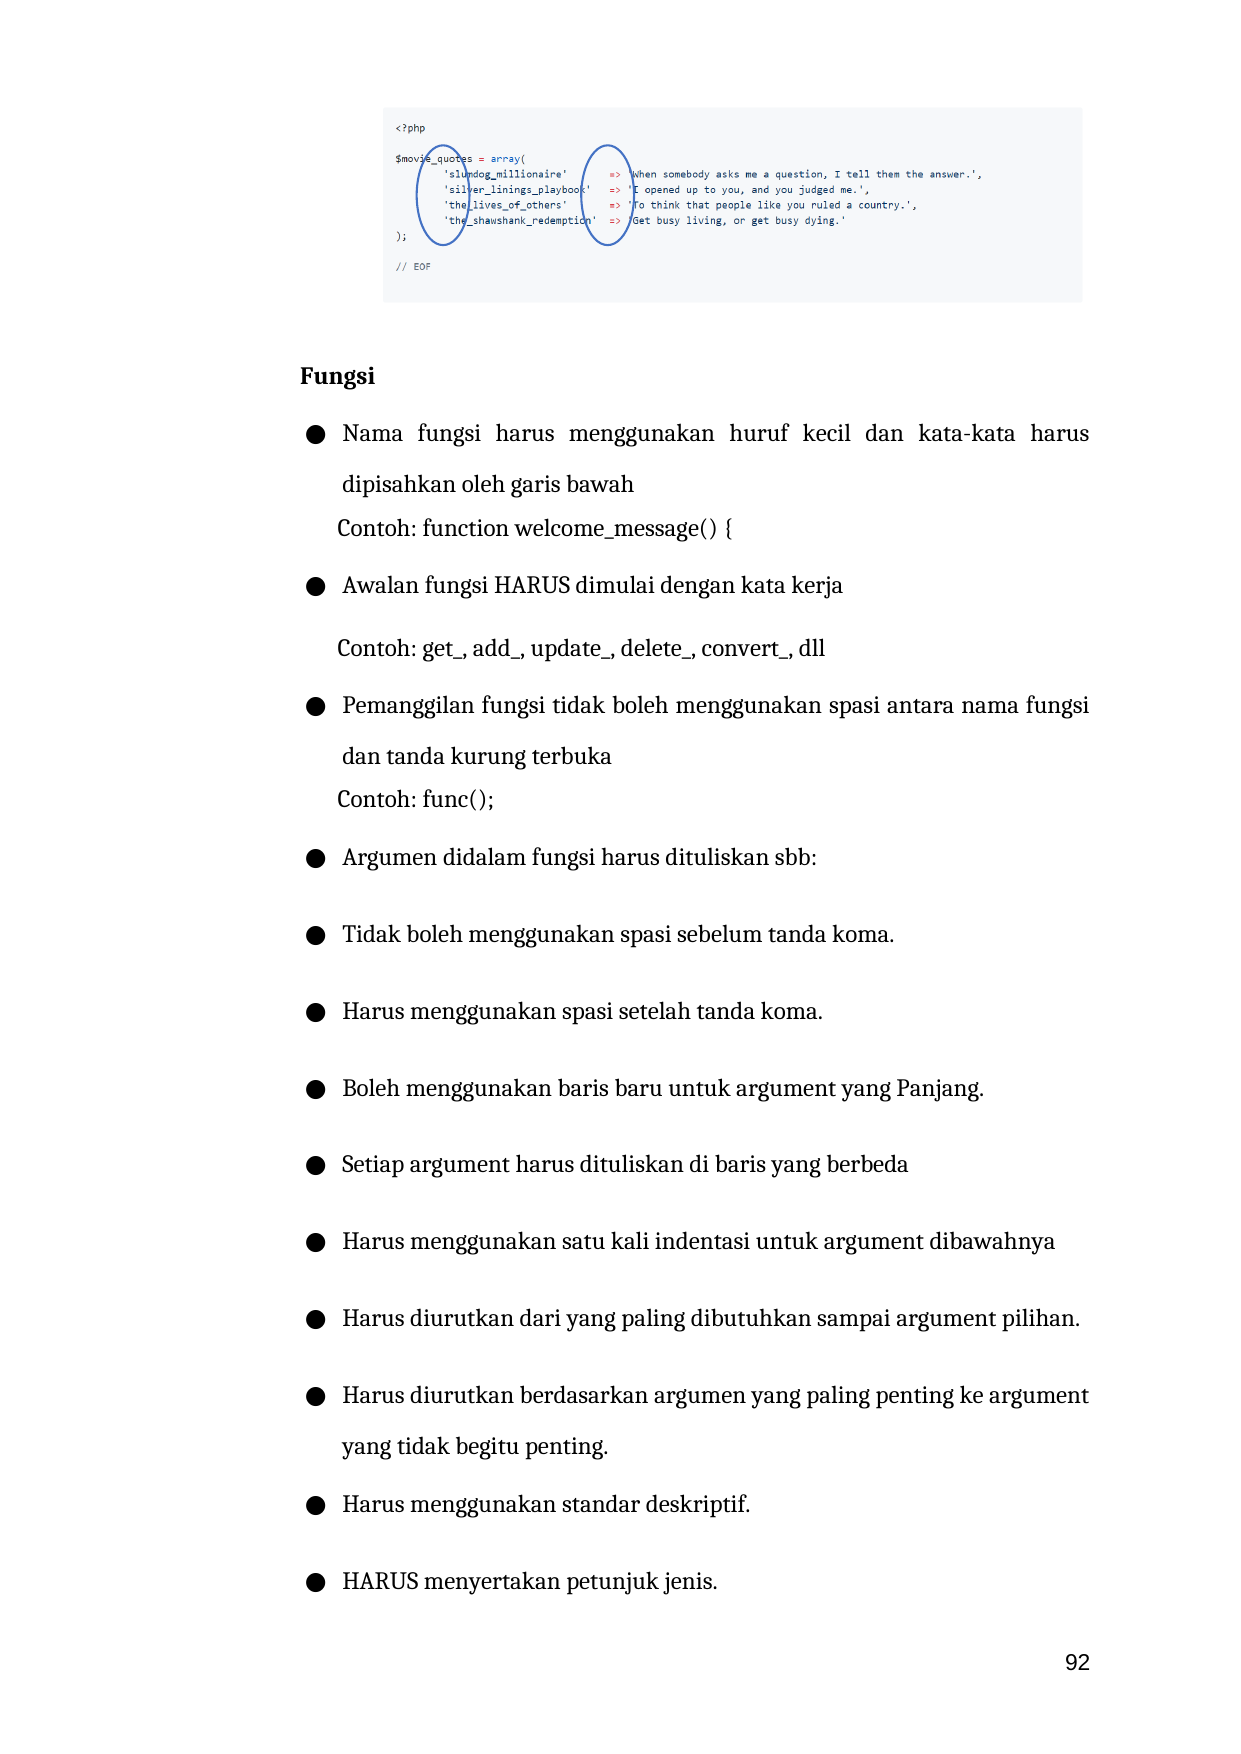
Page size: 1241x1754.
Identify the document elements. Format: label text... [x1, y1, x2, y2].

list Pemanggilan fungsi tidak boleh menggunakan spasi antara nama fungsi dan tanda kurung terbuka [304, 677, 1090, 771]
text Contoh: get_, add_, update_, delete_, convert_, dll [337, 633, 1090, 662]
list Harus diurutkan berdasarkan argumen yang paling penting ke argument yang tidak begitu penting. [304, 1367, 1090, 1461]
list Nama fungsi harus menggunakan huruf kecil dan kata-kata harus dipisahkan oleh garis bawah [304, 405, 1090, 499]
list HARUS menyertakan petunjuk jenis. [304, 1552, 1090, 1603]
list Harus menggunakan satu kali indentasi untuk argument dibawahnya [304, 1213, 1090, 1264]
text Contoh: function welcome_message() { [337, 513, 1090, 542]
list Harus menggunakan standar deskriptif. [304, 1475, 1090, 1527]
list Harus menggunakan spasi setelah tanda koma. [304, 982, 1090, 1033]
list Tidak boleh menggunakan spasi sebelum tanda koma. [304, 905, 1090, 957]
list Argumen didalam fungsi harus dituliskan sbb: [304, 828, 1090, 880]
picture [379, 103, 1086, 306]
text Contoh: func(); [337, 785, 1090, 814]
list Awalan fungsi HARUS dimulai dengan kata kerja [304, 557, 1090, 608]
list Boleh menggunakan baris baru untuk argument yang Panjang. [304, 1059, 1090, 1110]
list Setiap argument harus dituliskan di baris yang berbeda [304, 1136, 1090, 1187]
list Harus diurutkan dari yang paling dibutuhkan sampai argument pilihan. [304, 1290, 1090, 1341]
text Fungsi [225, 362, 1090, 390]
